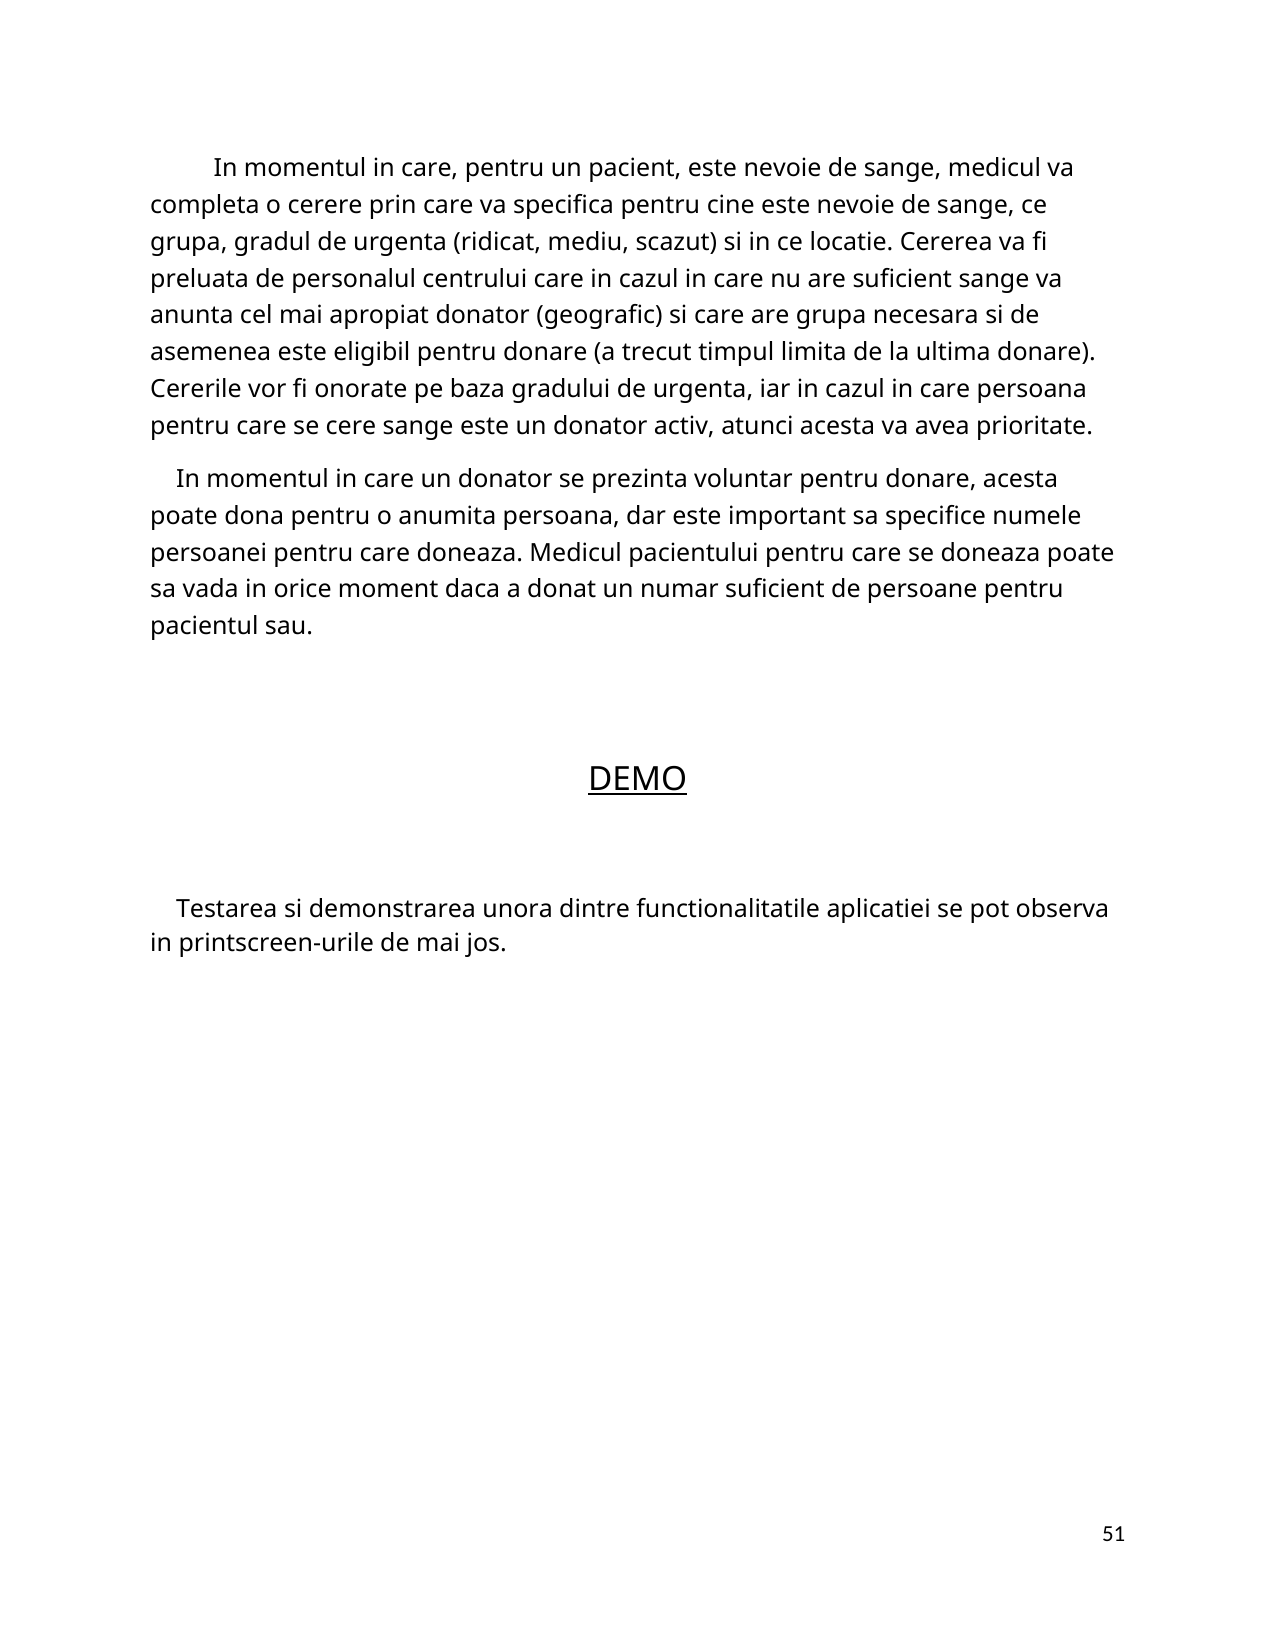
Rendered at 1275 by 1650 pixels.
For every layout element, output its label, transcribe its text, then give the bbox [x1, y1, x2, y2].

text In momentul in care, pentru un pacient, este nevoie de sange, medicul va completa o cerere prin care va specifica pentru cine este nevoie de sange, ce grupa, gradul de urgenta (ridicat, mediu, scazut) si in ce locatie. Cererea va fi preluata de personalul centrului care in cazul in care nu are suficient sange va anunta cel mai apropiat donator (geografic) si care are grupa necesara si de asemenea este eligibil pentru donare (a trecut timpul limita de la ultima donare). Cererile vor fi onorate pe baza gradului de urgenta, iar in cazul in care persoana pentru care se cere sange este un donator activ, atunci acesta va avea prioritate. [150, 150, 1125, 441]
text Testarea si demonstrarea unora dintre functionalitatile aplicatiei se pot observa in printscreen-urile de mai jos. [150, 891, 1125, 959]
text DEMO [150, 754, 1125, 800]
text In momentul in care un donator se prezinta voluntar pentru donare, acesta poate dona pentru o anumita persoana, dar este important sa specifice numele persoanei pentru care doneaza. Medicul pacientului pentru care se doneaza poate sa vada in orice moment daca a donat un numar suficient de persoane pentru pacientul sau. [150, 461, 1125, 642]
